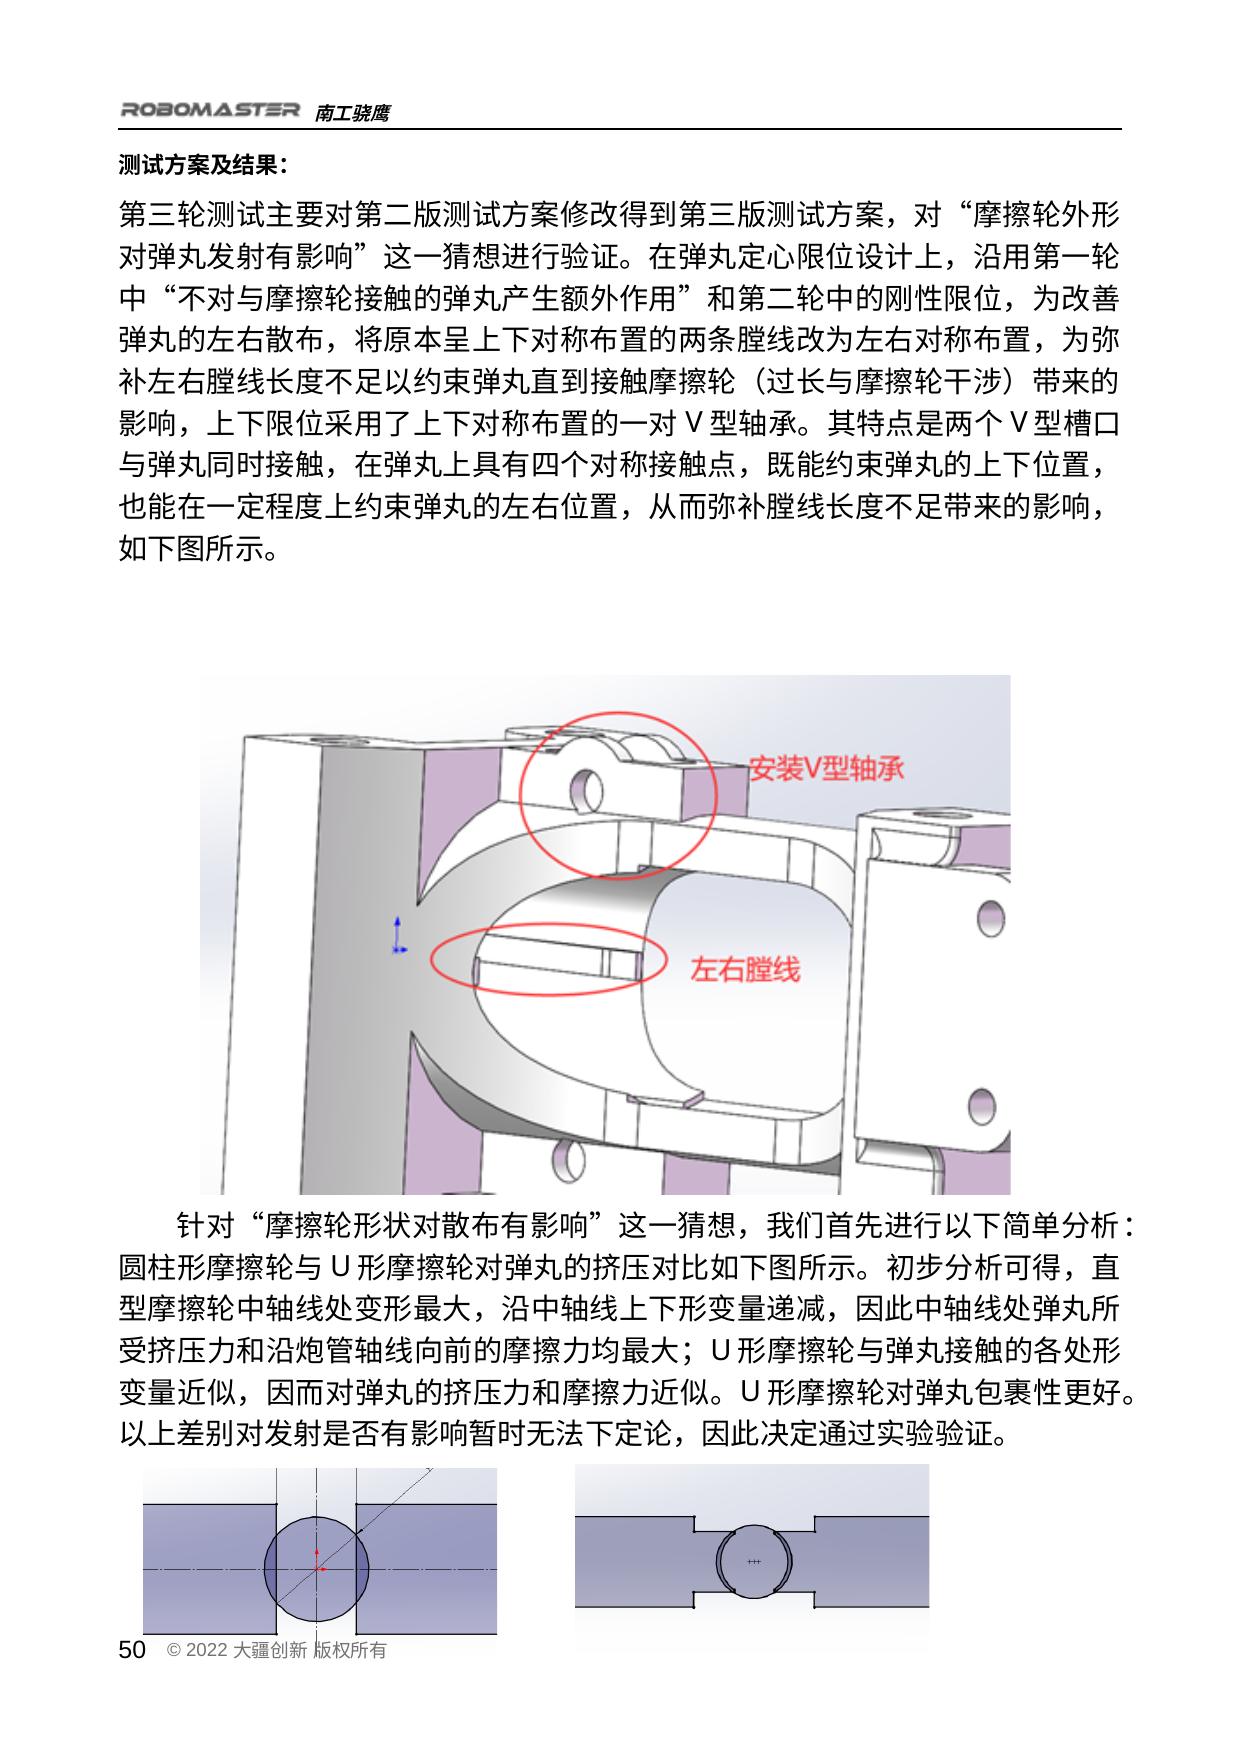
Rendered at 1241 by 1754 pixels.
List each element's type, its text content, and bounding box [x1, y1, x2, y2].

picture [118, 99, 309, 121]
text 第三轮测试主要对第二版测试方案修改得到第三版测试方案，对“摩擦轮外形对弹丸发射有影响”这一猜想进行验证。在弹丸定心限位设计上，沿用第一轮中“不对与摩擦轮接触的弹丸产生额外作用”和第二轮中的刚性限位，为改善弹丸的左右散布，将原本呈上下对称布置的两条膛线改为左右对称布置，为弥补左右膛线长度不足以约束弹丸直到接触摩擦轮（过长与摩擦轮干涉）带来的影响，上下限位采用了上下对称布置的一对V型轴承。其特点是两个V型槽口与弹丸同时接触，在弹丸上具有四个对称接触点，既能约束弹丸的上下位置，也能在一定程度上约束弹丸的左右位置，从而弥补膛线长度不足带来的影响，如下图所示。 [118, 192, 1122, 567]
text 测试方案及结果： [118, 140, 1122, 182]
text 针对“摩擦轮形状对散布有影响”这一猜想，我们首先进行以下简单分析：圆柱形摩擦轮与U形摩擦轮对弹丸的挤压对比如下图所示。初步分析可得，直型摩擦轮中轴线处变形最大，沿中轴线上下形变量递减，因此中轴线处弹丸所受挤压力和沿炮管轴线向前的摩擦力均最大；U形摩擦轮与弹丸接触的各处形变量近似，因而对弹丸的挤压力和摩擦力近似。U形摩擦轮对弹丸包裹性更好。以上差别对发射是否有影响暂时无法下定论，因此决定通过实验验证。 [118, 1203, 1122, 1453]
picture [200, 675, 1011, 1195]
picture [143, 1468, 498, 1657]
picture [238, 1649, 247, 1657]
picture [323, 1648, 329, 1657]
picture [342, 1644, 348, 1652]
picture [575, 1464, 930, 1653]
